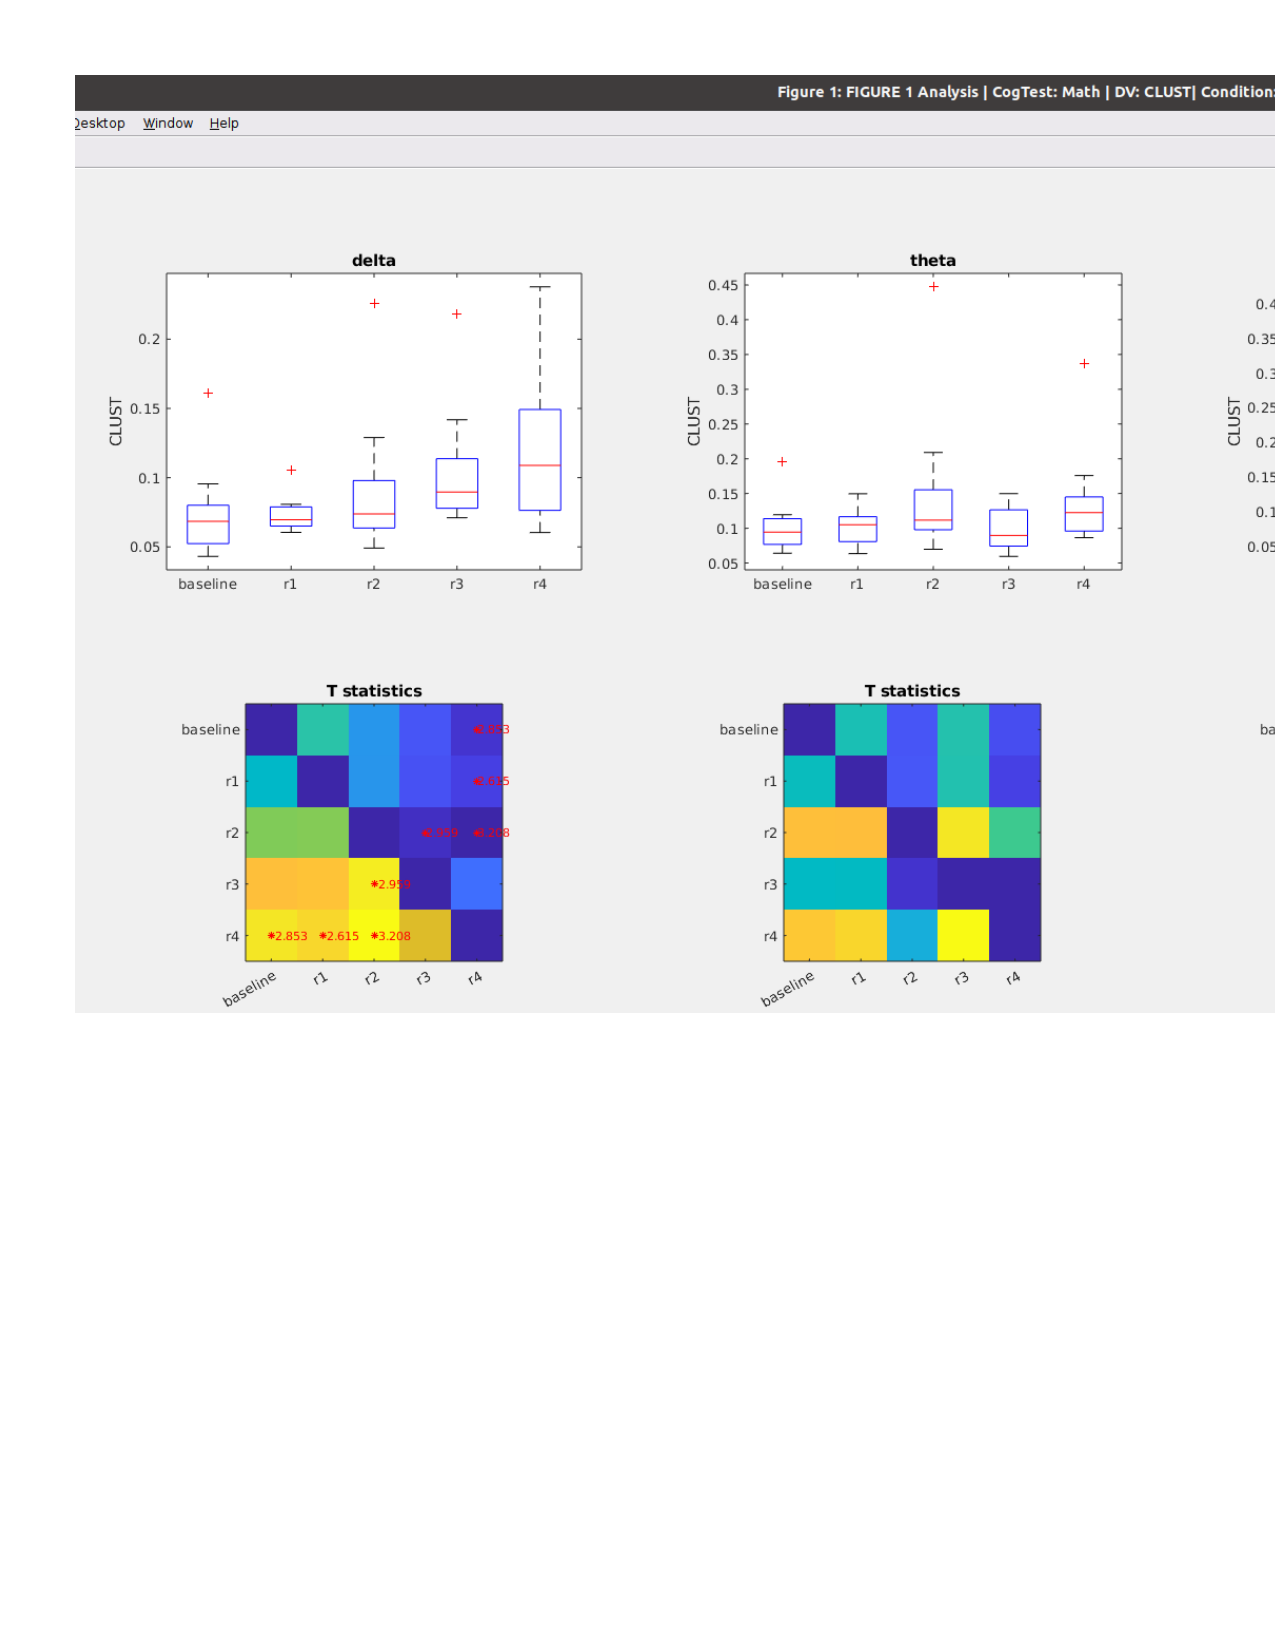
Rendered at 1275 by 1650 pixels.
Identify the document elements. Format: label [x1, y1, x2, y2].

picture [75, 75, 1275, 1013]
